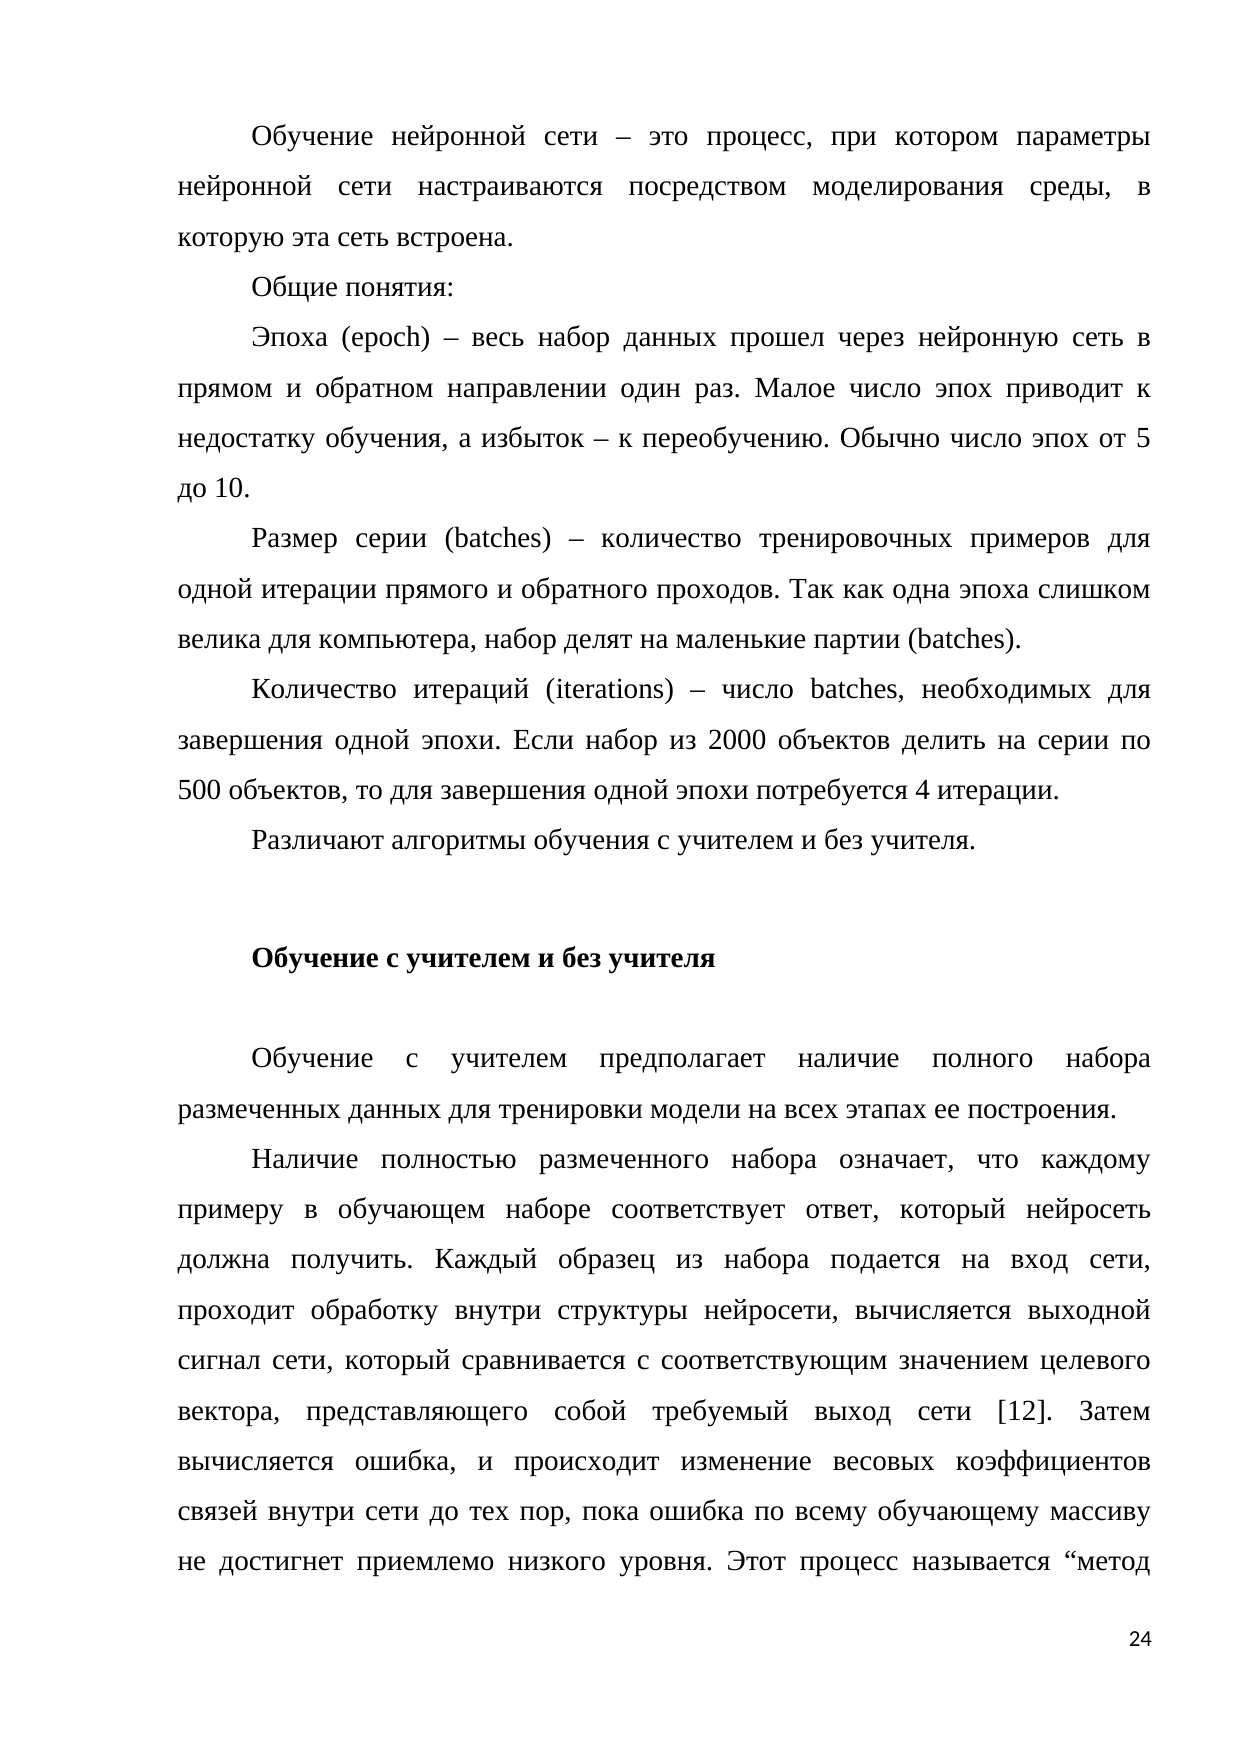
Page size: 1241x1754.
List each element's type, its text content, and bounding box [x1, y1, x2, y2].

subtitle Обучение с учителем и без учителя [177, 940, 1152, 973]
text Общие понятия: [177, 269, 1152, 303]
text Обучение с учителем предполагает наличие полного набора размеченных данных для тренировки модели на всех этапах ее построения. [177, 1040, 1152, 1124]
text Различают алгоритмы обучения с учителем и без учителя. [177, 822, 1152, 856]
text Обучение нейронной сети – это процесс, при котором параметры нейронной сети настраиваются посредством моделирования среды, в которую эта сеть встроена. [177, 118, 1152, 252]
text Размер серии (batches) – количество тренировочных примеров для одной итерации прямого и обратного проходов. Так как одна эпоха слишком велика для компьютера, набор делят на маленькие партии (batches). [177, 521, 1152, 655]
text Эпоха (epoch) – весь набор данных прошел через нейронную сеть в прямом и обратном направлении один раз. Малое число эпох приводит к недостатку обучения, а избыток – к переобучению. Обычно число эпох от 5 до 10. [177, 319, 1152, 504]
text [177, 1141, 1152, 1577]
text Количество итераций (iterations) – число batches, необходимых для завершения одной эпохи. Если набор из 2000 объектов делить на серии по 500 объектов, то для завершения одной эпохи потребуется 4 итерации. [177, 672, 1152, 806]
